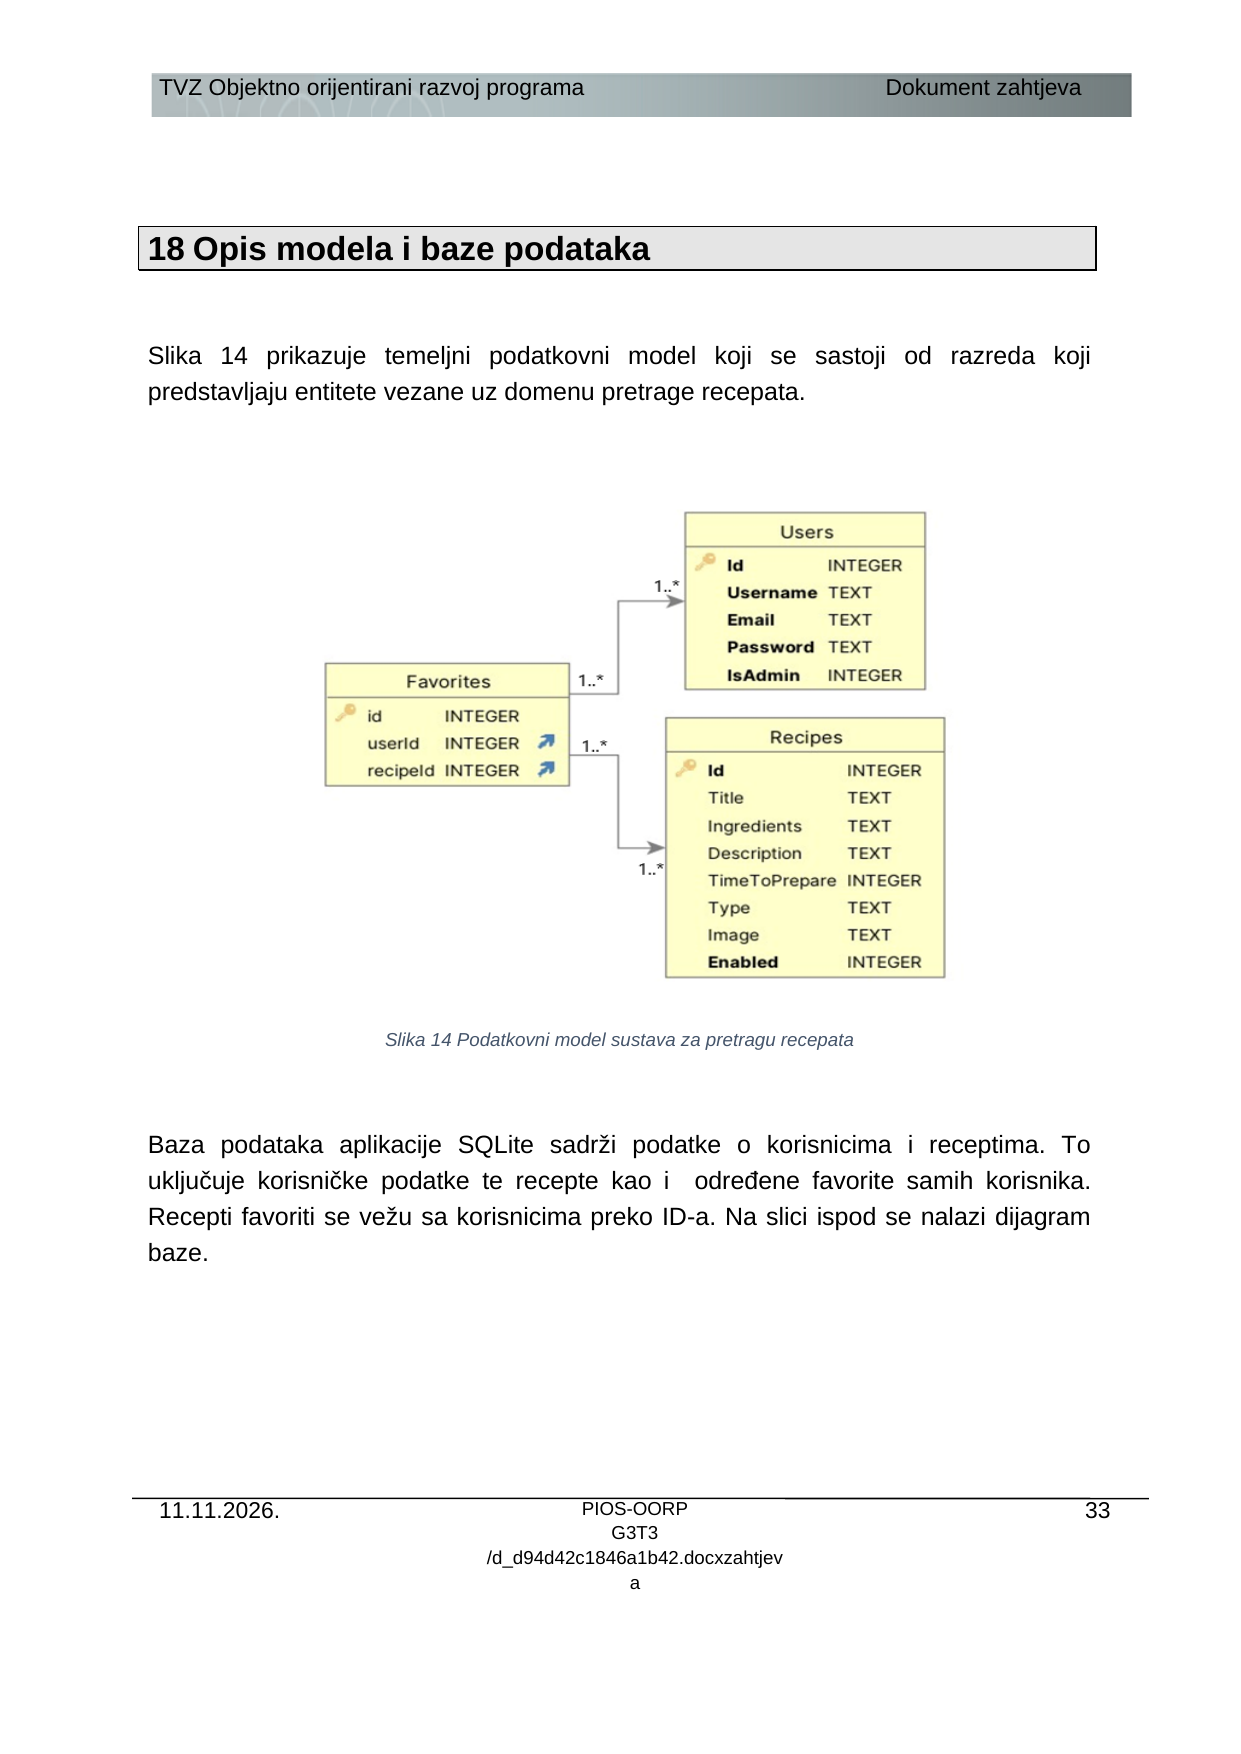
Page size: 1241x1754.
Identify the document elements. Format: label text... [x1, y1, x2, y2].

text Baza podataka aplikacije SQLite sadrži podatke o korisnicima i receptima. To uključuje korisničke podatke te recepte kao i određene favorite samih korisnika. Recepti favoriti se vežu sa korisnicima preko ID-a. Na slici ispod se nalazi dijagram baze. [148, 1130, 1093, 1267]
subtitle Opis modela i baze podataka [139, 227, 1095, 269]
text Slika 14 Podatkovni model sustava za pretragu recepata [148, 1029, 1093, 1050]
text Slika 14 prikazuje temeljni podatkovni model koji se sastoji od razreda koji predstavljaju entitete vezane uz domenu pretrage recepata. [148, 341, 1093, 406]
picture [151, 73, 1132, 117]
picture [264, 487, 976, 1002]
